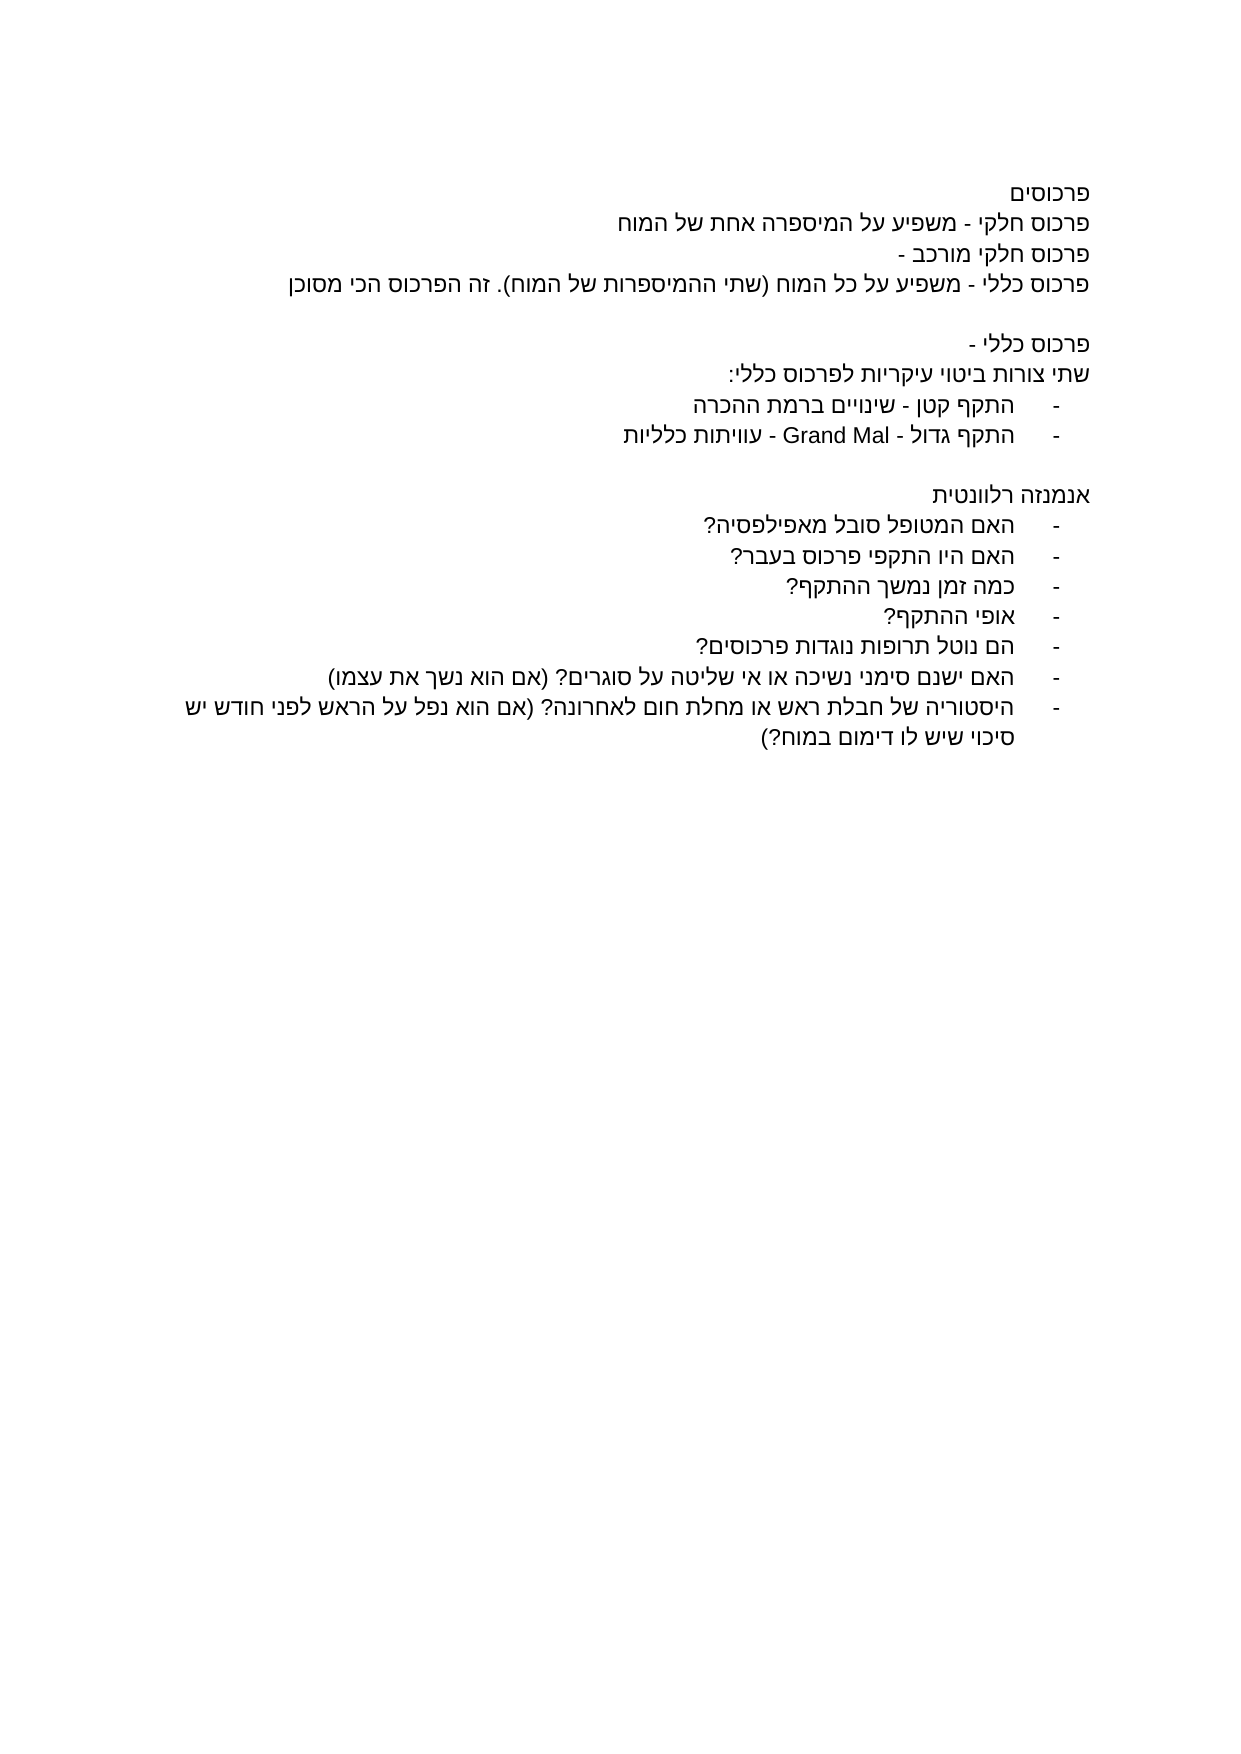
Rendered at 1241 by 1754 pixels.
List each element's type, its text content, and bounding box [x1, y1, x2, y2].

text אנמנזה רלוונטית [150, 482, 1090, 509]
list הם נוטל תרופות נוגדות פרכוסים? [150, 633, 1053, 660]
list כמה זמן נמשך ההתקף? [150, 573, 1053, 599]
text פרכוס חלקי - משפיע על המיספרה אחת של המוח [150, 210, 1090, 237]
text פרכוס כללי - [150, 331, 1090, 358]
list התקף קטן - שינויים ברמת ההכרה [150, 392, 1053, 418]
list האם היו התקפי פרכוס בעבר? [150, 543, 1053, 569]
text פרכוסים [150, 180, 1090, 207]
list התקף גדול - Grand Mal - עוויתות כלליות [150, 422, 1053, 448]
list האם המטופל סובל מאפילפסיה? [150, 512, 1053, 539]
list האם ישנם סימני נשיכה או אי שליטה על סוגרים? (אם הוא נשך את עצמו) [150, 663, 1053, 690]
text פרכוס כללי - משפיע על כל המוח (שתי ההמיספרות של המוח). זה הפרכוס הכי מסוכן [150, 271, 1090, 297]
text שתי צורות ביטוי עיקריות לפרכוס כללי: [150, 361, 1090, 388]
list אופי ההתקף? [150, 603, 1053, 629]
list היסטוריה של חבלת ראש או מחלת חום לאחרונה? (אם הוא נפל על הראש לפני חודש יש סיכוי שיש לו דימום במוח?) [150, 694, 1053, 750]
text פרכוס חלקי מורכב - [150, 241, 1090, 267]
